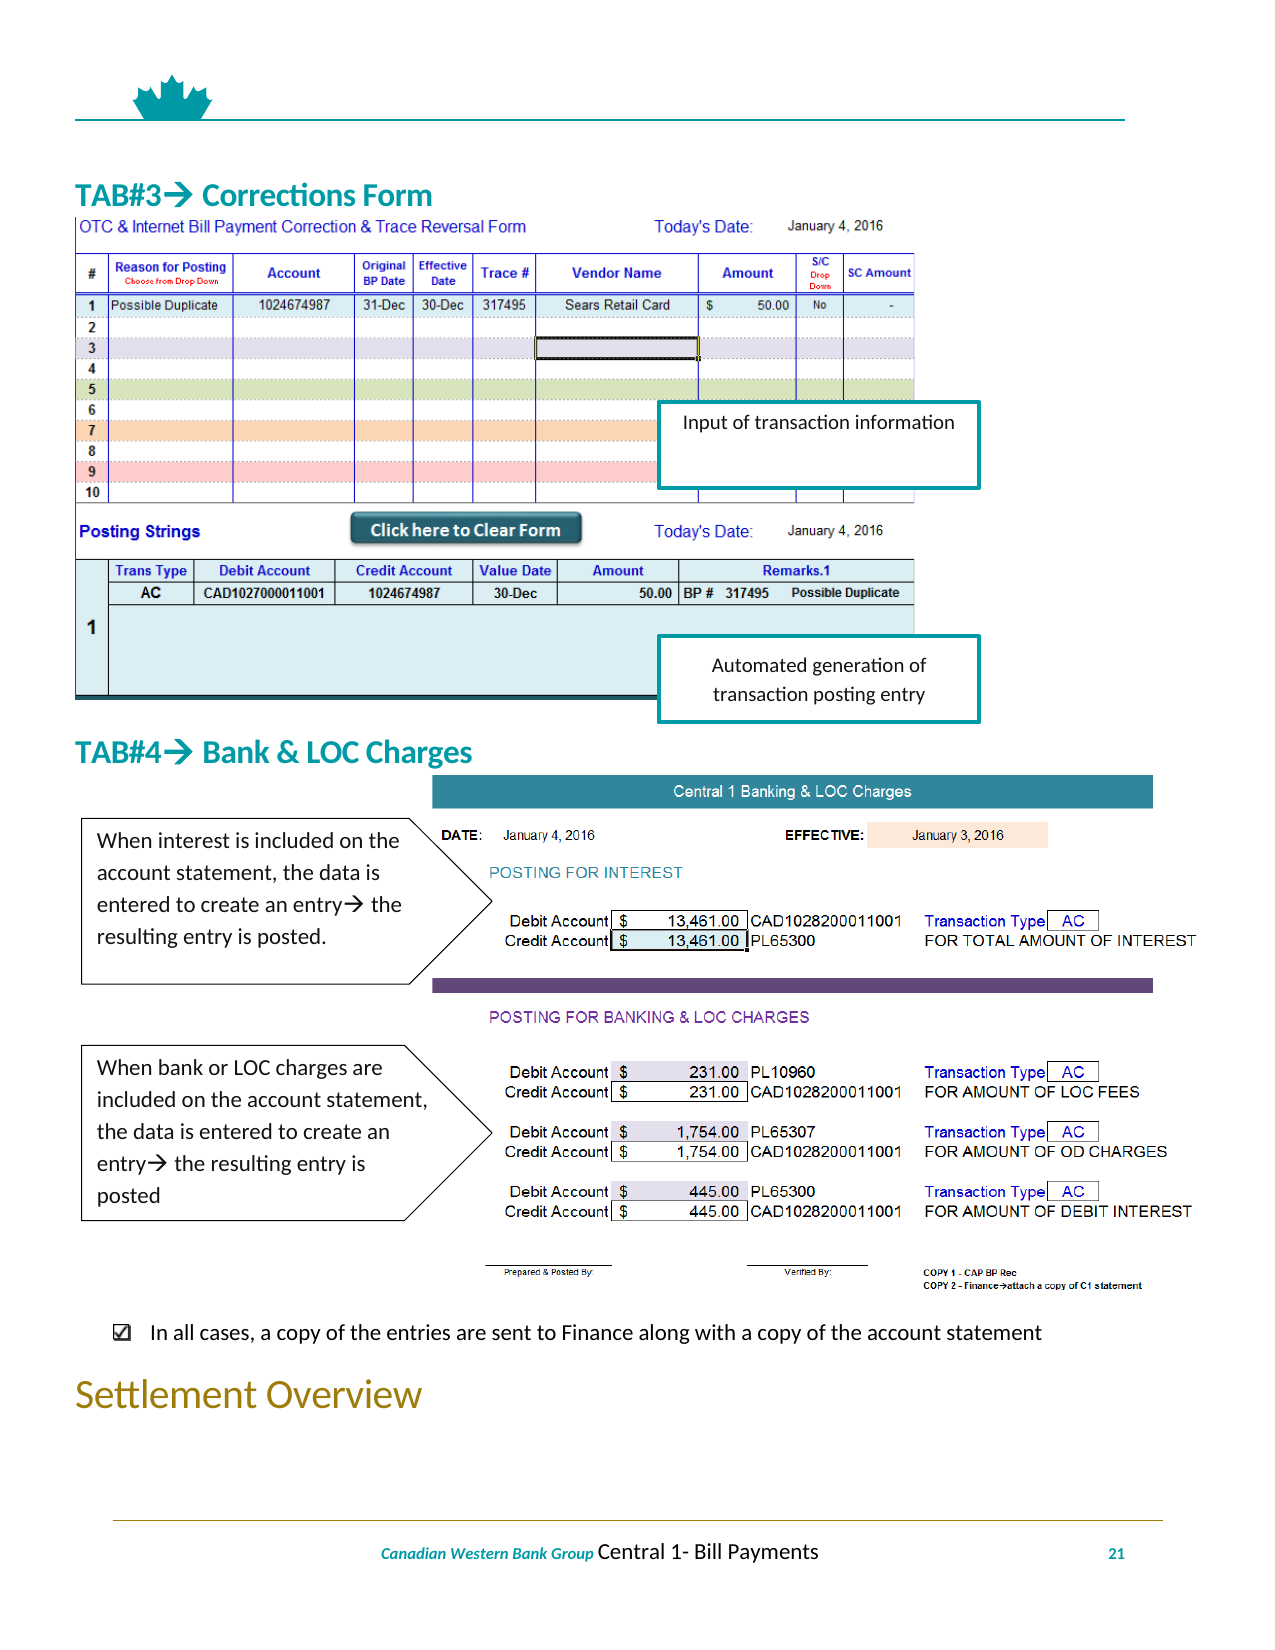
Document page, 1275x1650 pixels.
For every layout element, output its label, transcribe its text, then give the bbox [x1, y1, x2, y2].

picture [432, 775, 1200, 1294]
picture [75, 217, 915, 700]
subtitle Settlement Overview [75, 1371, 1200, 1417]
list In all cases, a copy of the entries are sent to Finance along with a copy of the account statement [112, 1318, 1200, 1346]
subtitle TAB#4 Bank & LOC Charges [75, 735, 1200, 771]
subtitle TAB#3 Corrections Form [75, 178, 1200, 213]
picture [113, 1324, 131, 1341]
